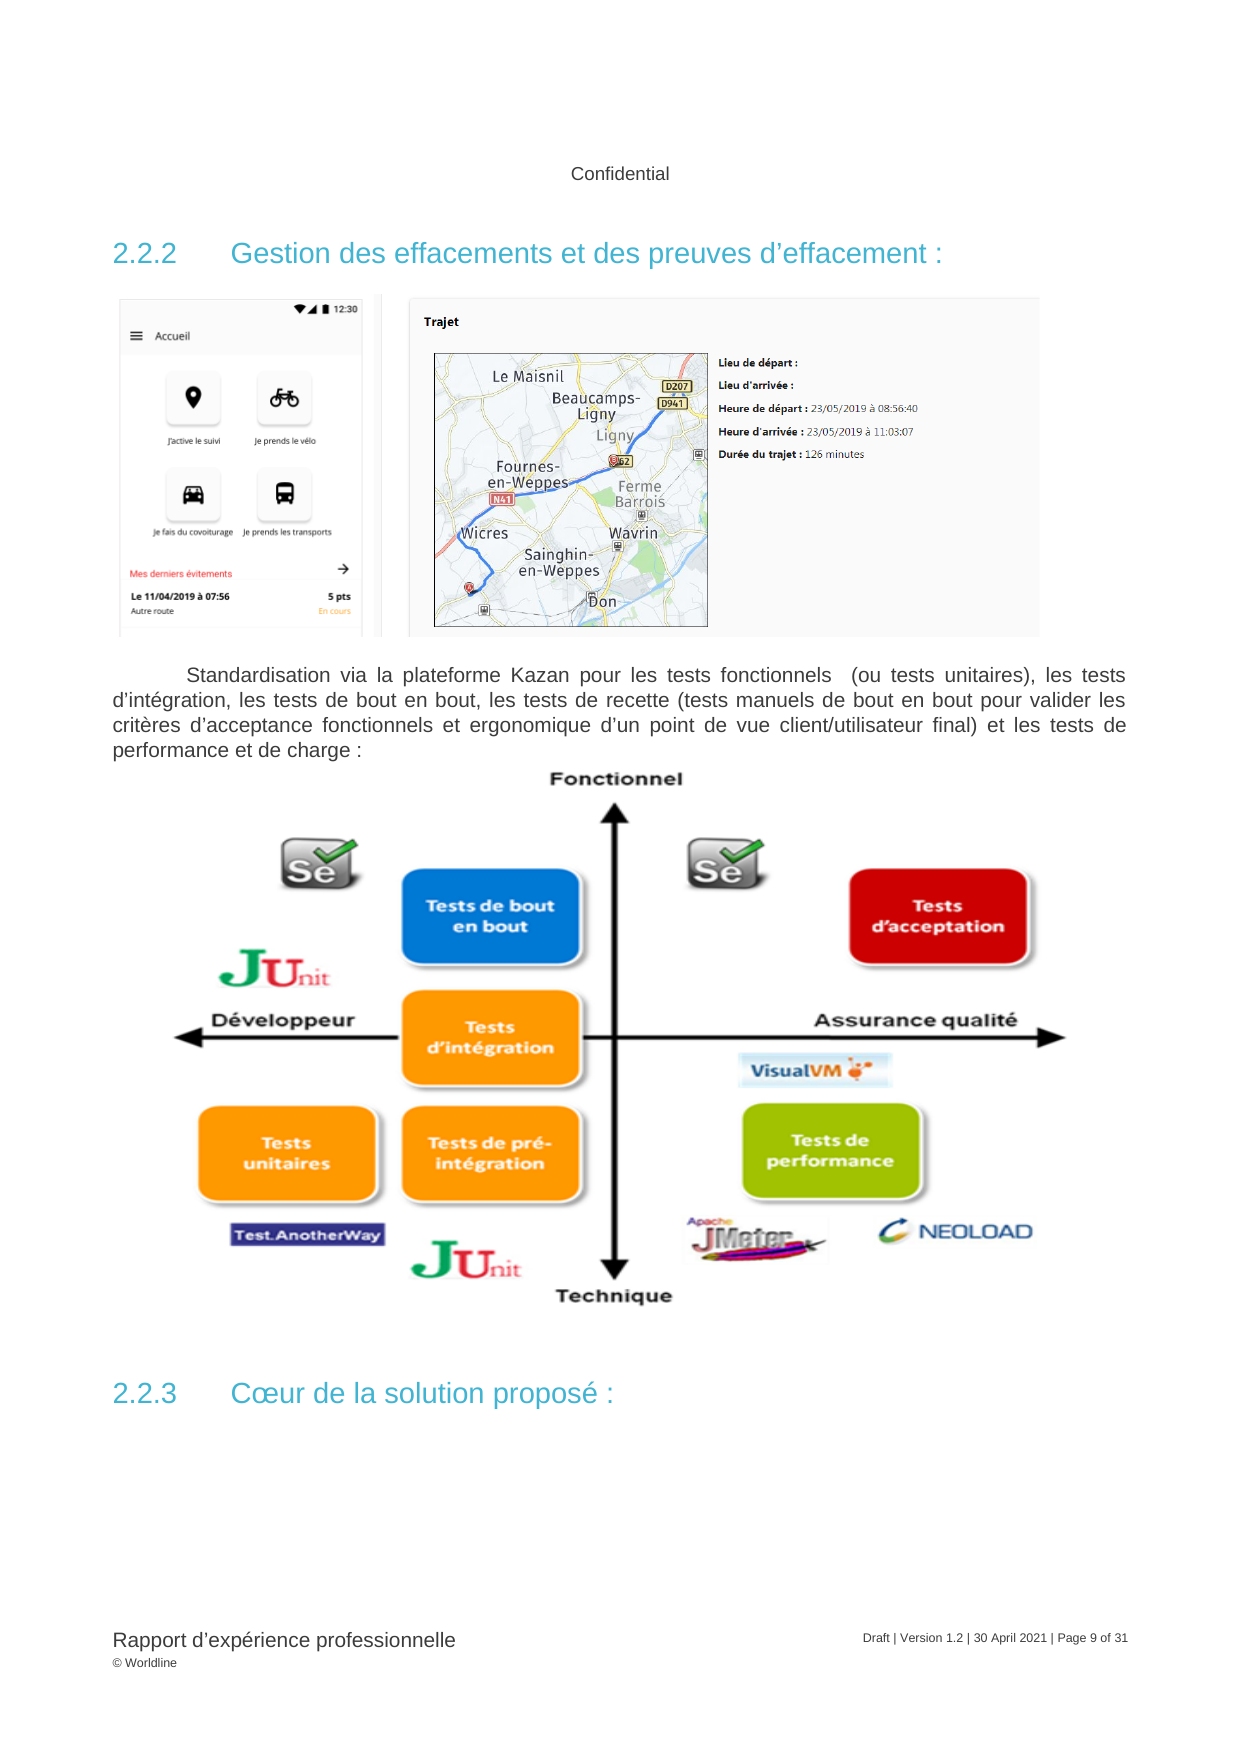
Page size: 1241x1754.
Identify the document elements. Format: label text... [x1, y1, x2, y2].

subtitle Gestion des effacements et des preuves d’effacement : [112, 236, 1128, 270]
text Standardisation via la plateforme Kazan pour les tests fonctionnels (ou tests unitaires), les tests d’intégration, les tests de bout en bout, les tests de recette (tests manuels de bout en bout pour valider les critères d’acceptance fonctionnels et ergonomique d’un point de vue client/utilisateur final) et les tests de performance et de charge : [112, 662, 1128, 762]
picture [112, 294, 1040, 637]
picture [142, 762, 1098, 1314]
subtitle Cœur de la solution proposé : [112, 1376, 1128, 1409]
